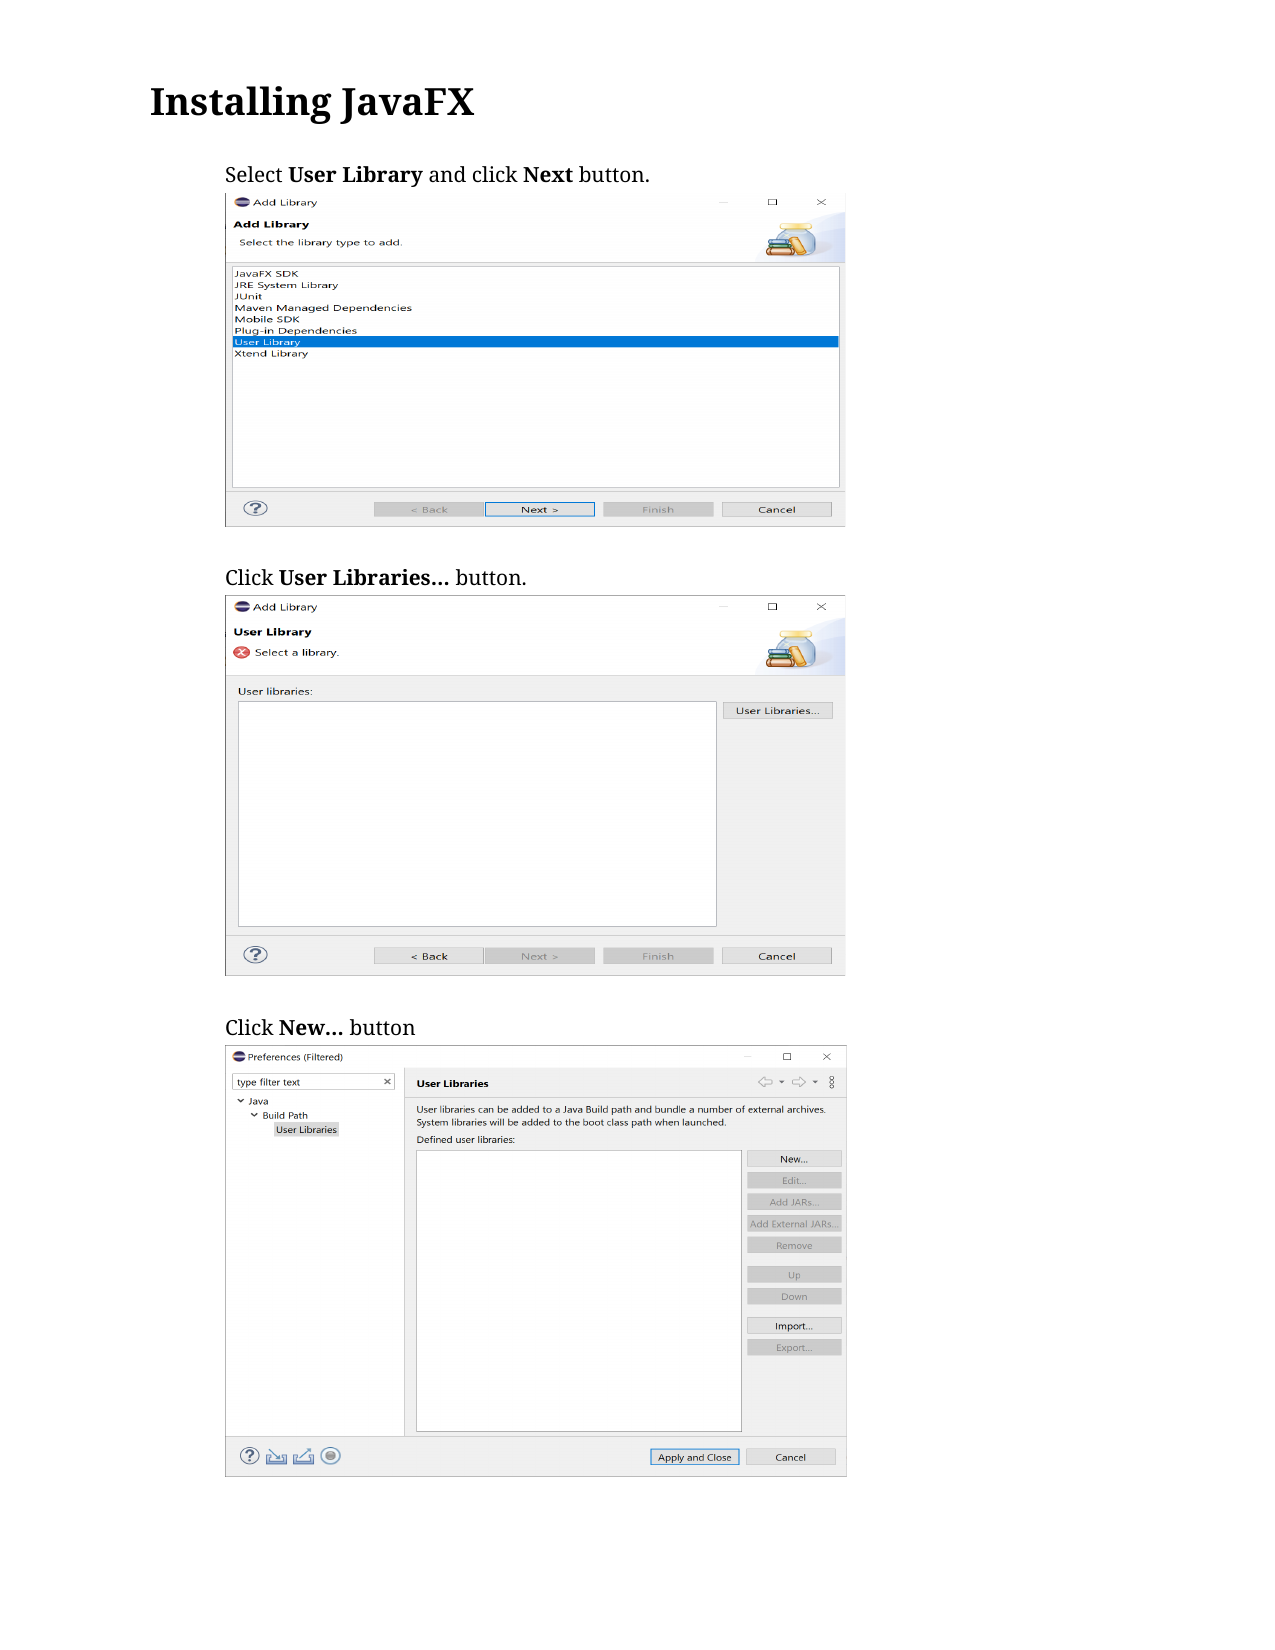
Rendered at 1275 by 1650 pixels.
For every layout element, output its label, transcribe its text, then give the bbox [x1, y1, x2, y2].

list Click New… button [225, 1013, 1125, 1041]
picture [225, 595, 846, 976]
picture [225, 1045, 847, 1477]
list Click User Libraries… button. [225, 563, 1125, 592]
picture [225, 193, 846, 527]
list Select User Library and click Next button. [225, 160, 1125, 189]
